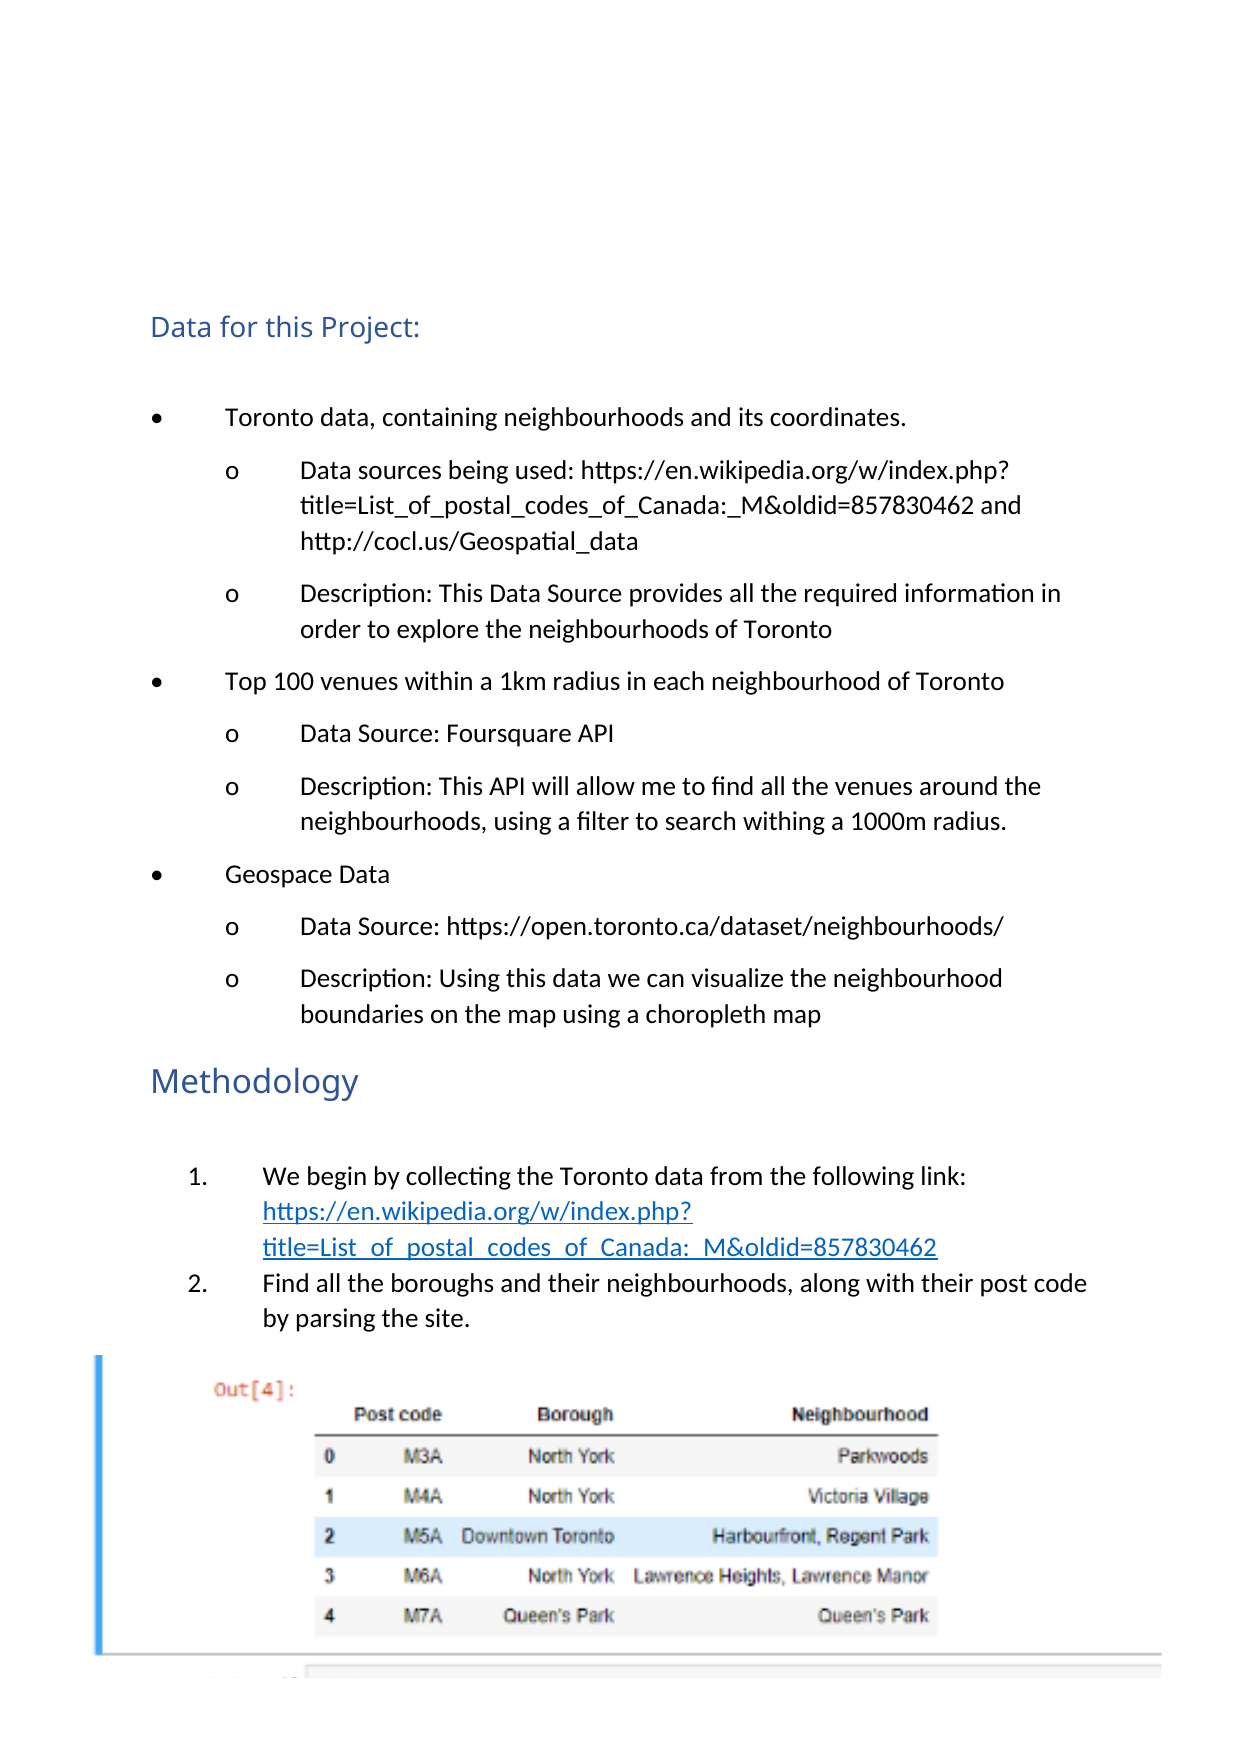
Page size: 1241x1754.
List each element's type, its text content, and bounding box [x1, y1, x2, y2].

text o Description: This API will allow me to find all the venues around the neighbourhoods, using a filter to search withing a 1000m radius. [225, 769, 1090, 837]
text o Data Source: https://open.toronto.ca/dataset/neighbourhoods/ [150, 909, 1090, 942]
text • Top 100 venues within a 1km radius in each neighbourhood of Toronto [150, 664, 1090, 697]
text o Description: This Data Source provides all the required information in order to explore the neighbourhoods of Toronto [225, 576, 1090, 645]
text o Data Source: Foursquare API [150, 717, 1090, 749]
text • Toronto data, containing neighbourhoods and its coordinates. [150, 401, 1090, 433]
text o Description: Using this data we can visualize the neighbourhood boundaries on the map using a choropleth map [225, 961, 1090, 1030]
subtitle Data for this Project: [150, 307, 1090, 345]
subtitle Methodology [150, 1058, 1090, 1103]
text • Geospace Data [150, 857, 1090, 890]
list Find all the boroughs and their neighbourhoods, along with their post code by parsing the site. [187, 1266, 1090, 1334]
picture [87, 1355, 1166, 1679]
text o Data sources being used: https://en.wikipedia.org/w/index.php?title=List_of_postal_codes_of_Canada:_M&oldid=857830462 and http://cocl.us/Geospatial_data [225, 453, 1090, 557]
list We begin by collecting the Toronto data from the following link: https://en.wikipedia.org/w/index.php?title=List_of_postal_codes_of_Canada:_M&oldid=857830462 [187, 1159, 1090, 1263]
